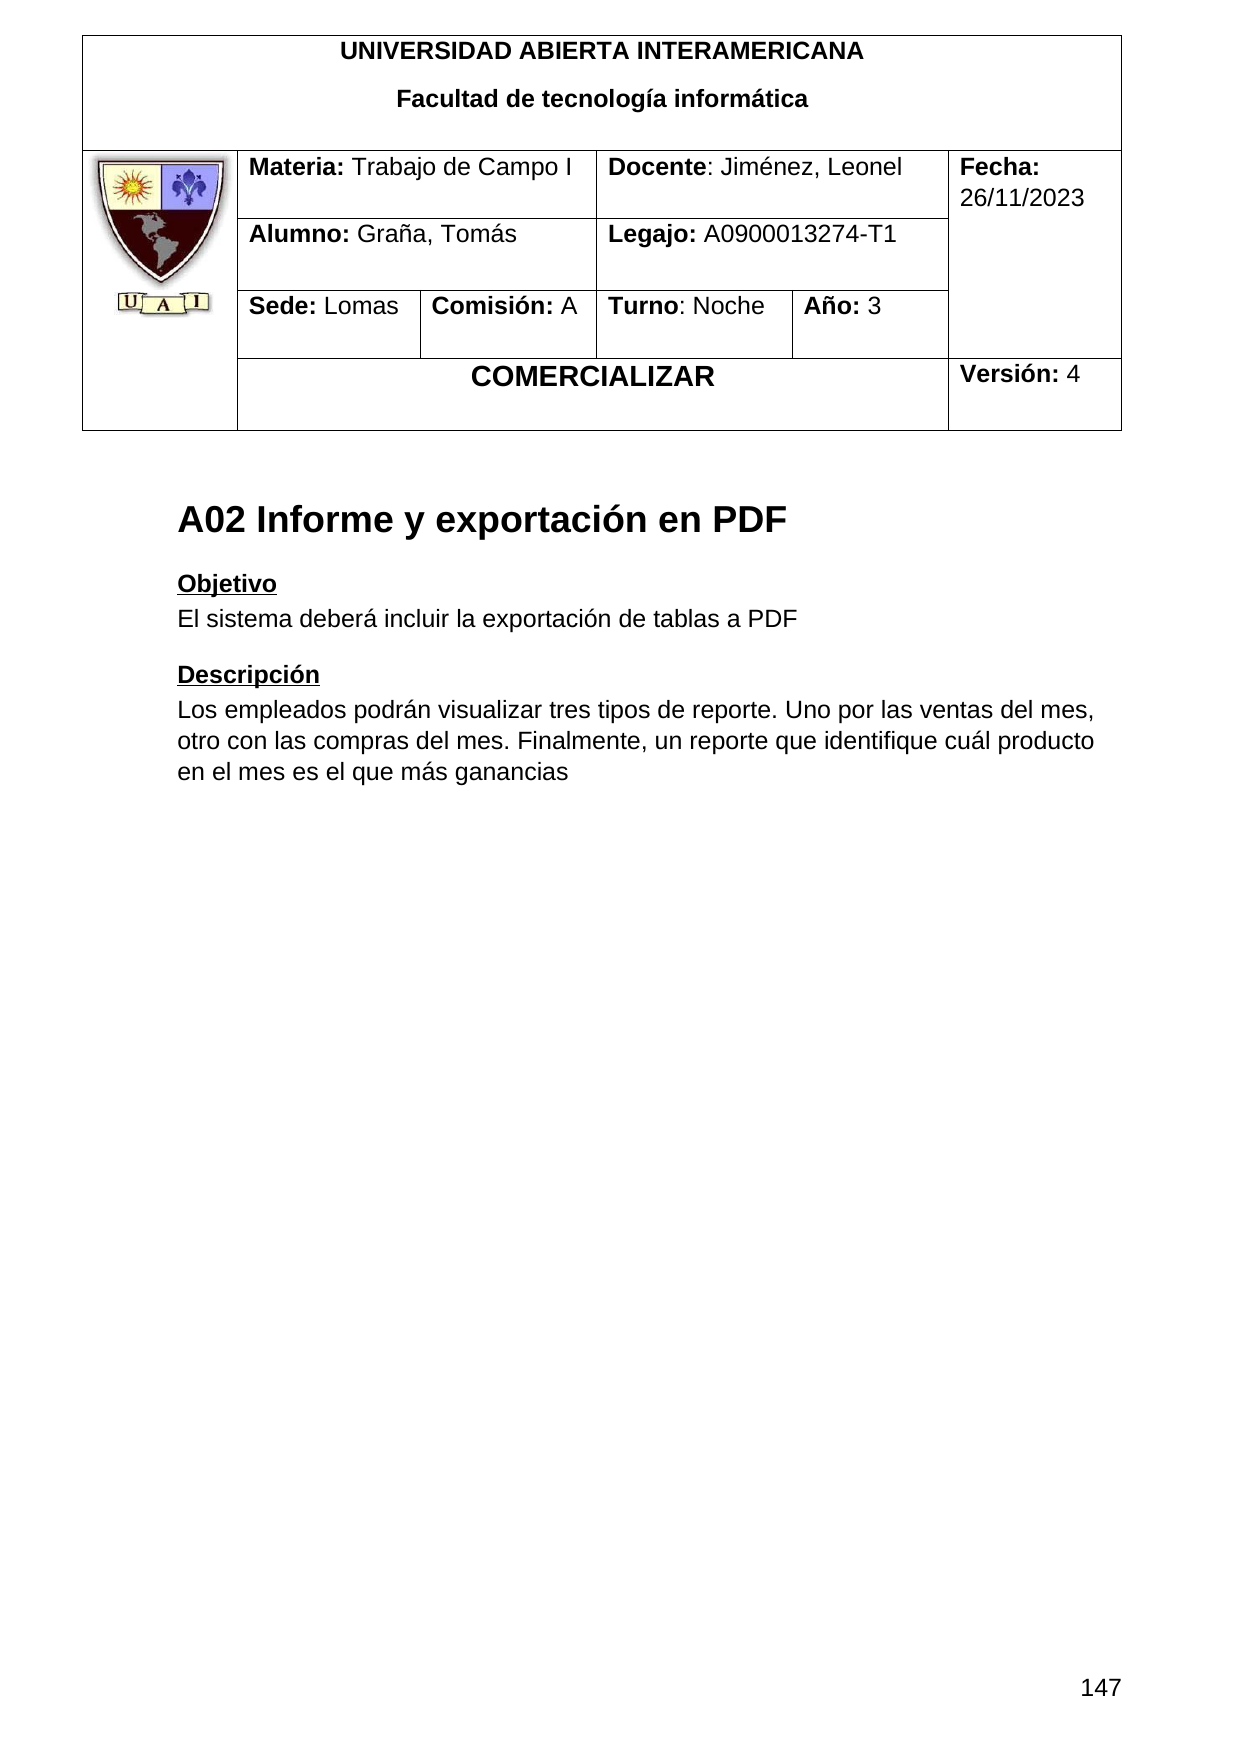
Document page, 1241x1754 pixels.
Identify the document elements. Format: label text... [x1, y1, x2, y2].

subtitle A02 Informe y exportación en PDF [177, 497, 1122, 540]
text El sistema deberá incluir la exportación de tablas a PDF [177, 604, 1122, 633]
picture [87, 151, 234, 320]
subtitle Objetivo [177, 569, 1122, 598]
subtitle Descripción [177, 660, 1122, 689]
text Los empleados podrán visualizar tres tipos de reporte. Uno por las ventas del mes, otro con las compras del mes. Finalmente, un reporte que identifique cuál producto en el mes es el que más ganancias [177, 695, 1122, 786]
